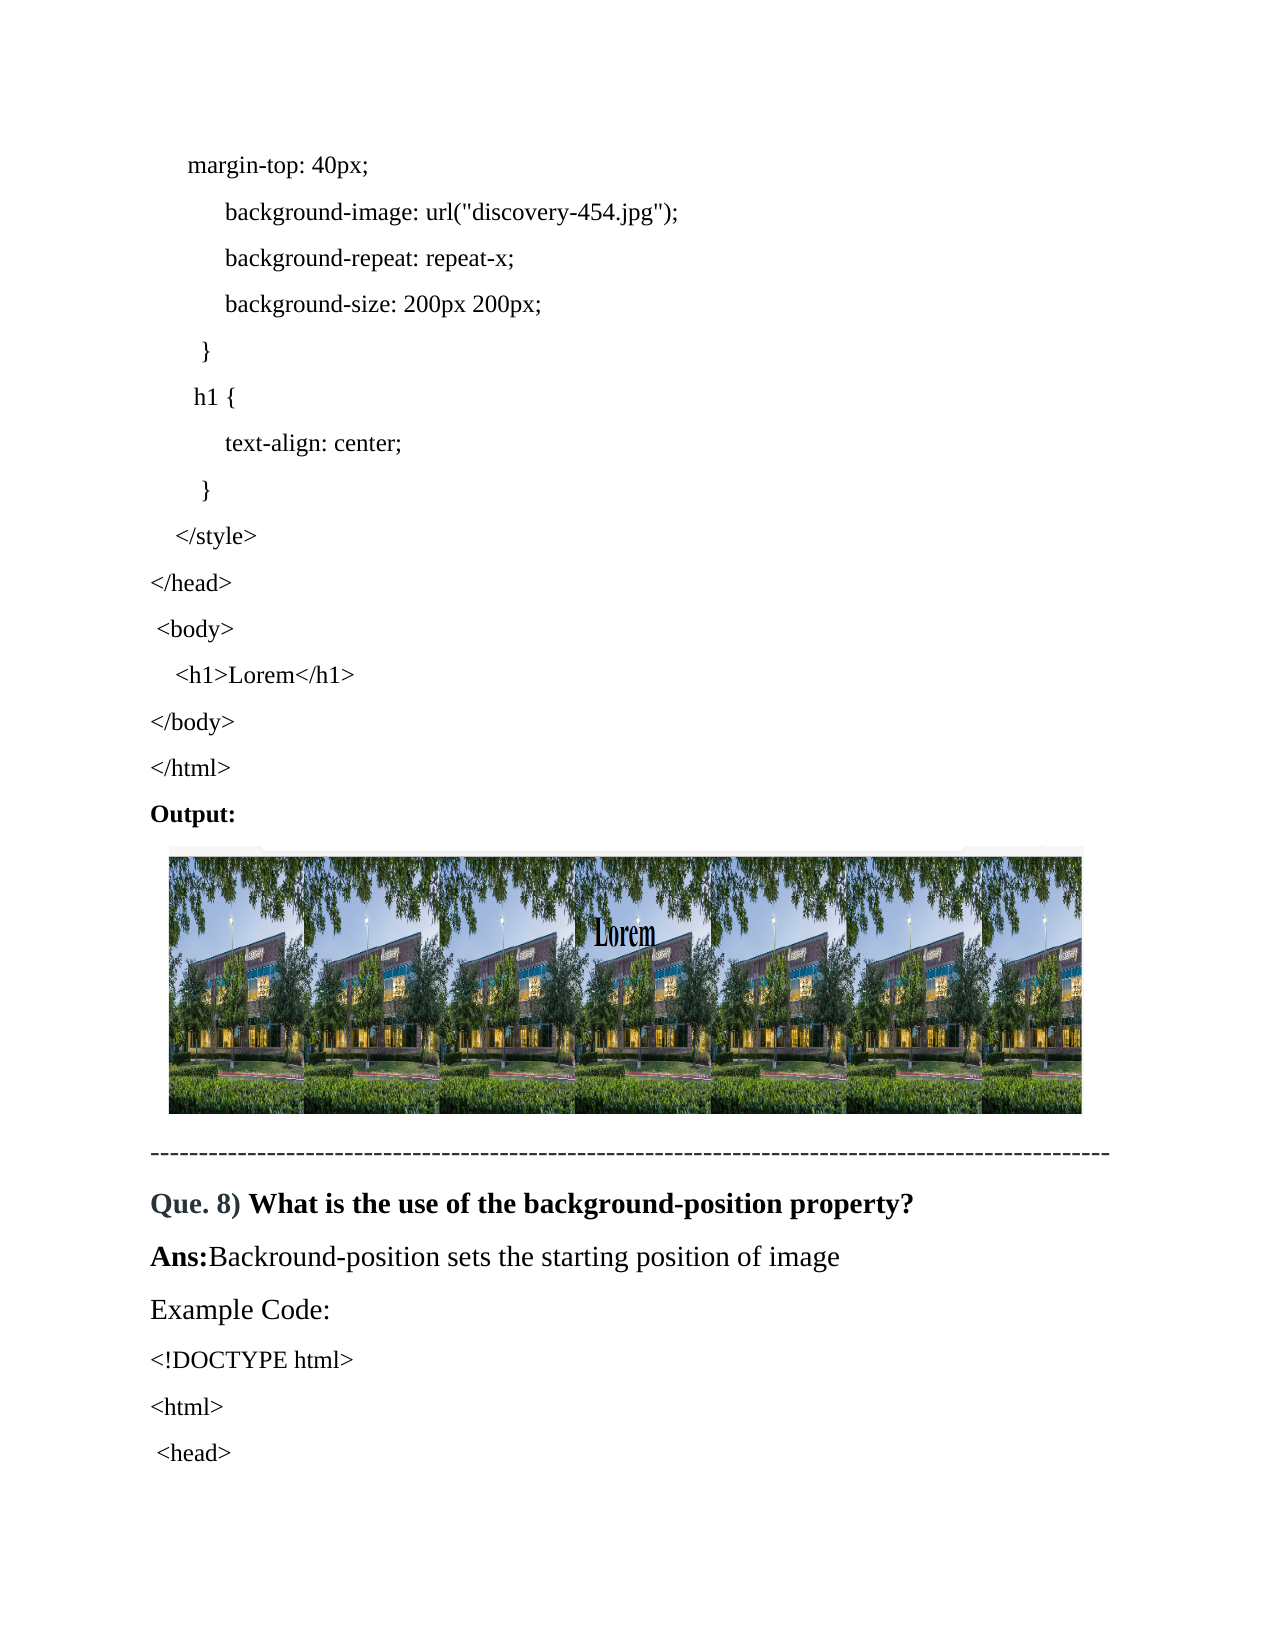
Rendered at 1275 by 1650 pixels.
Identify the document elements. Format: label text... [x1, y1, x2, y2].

text <body> [150, 613, 1125, 643]
text margin-top: 40px; [150, 150, 1125, 180]
text background-image: url("discovery-454.jpg"); [150, 196, 1125, 226]
text Ans:Backround-position sets the starting position of image [150, 1239, 1125, 1273]
text <h1>Lorem</h1> [150, 660, 1125, 689]
text } [150, 335, 1125, 365]
text </head> [150, 567, 1125, 597]
text <html> [150, 1391, 1125, 1421]
text Que. 8) What is the use of the background-position property? [150, 1186, 1125, 1220]
text text-align: center; [150, 428, 1125, 458]
text Output: [150, 799, 1125, 828]
text h1 { [150, 382, 1125, 411]
text background-repeat: repeat-x; [150, 243, 1125, 272]
text </body> [150, 706, 1125, 736]
text Example Code: [150, 1292, 1125, 1326]
text } [150, 474, 1125, 504]
text </html> [150, 753, 1125, 782]
text <!DOCTYPE html> [150, 1345, 1125, 1374]
text <head> [150, 1438, 1125, 1467]
text </style> [150, 521, 1125, 551]
text --------------------------------------------------------------------------------------------------- [150, 1134, 1125, 1167]
text background-size: 200px 200px; [150, 289, 1125, 319]
